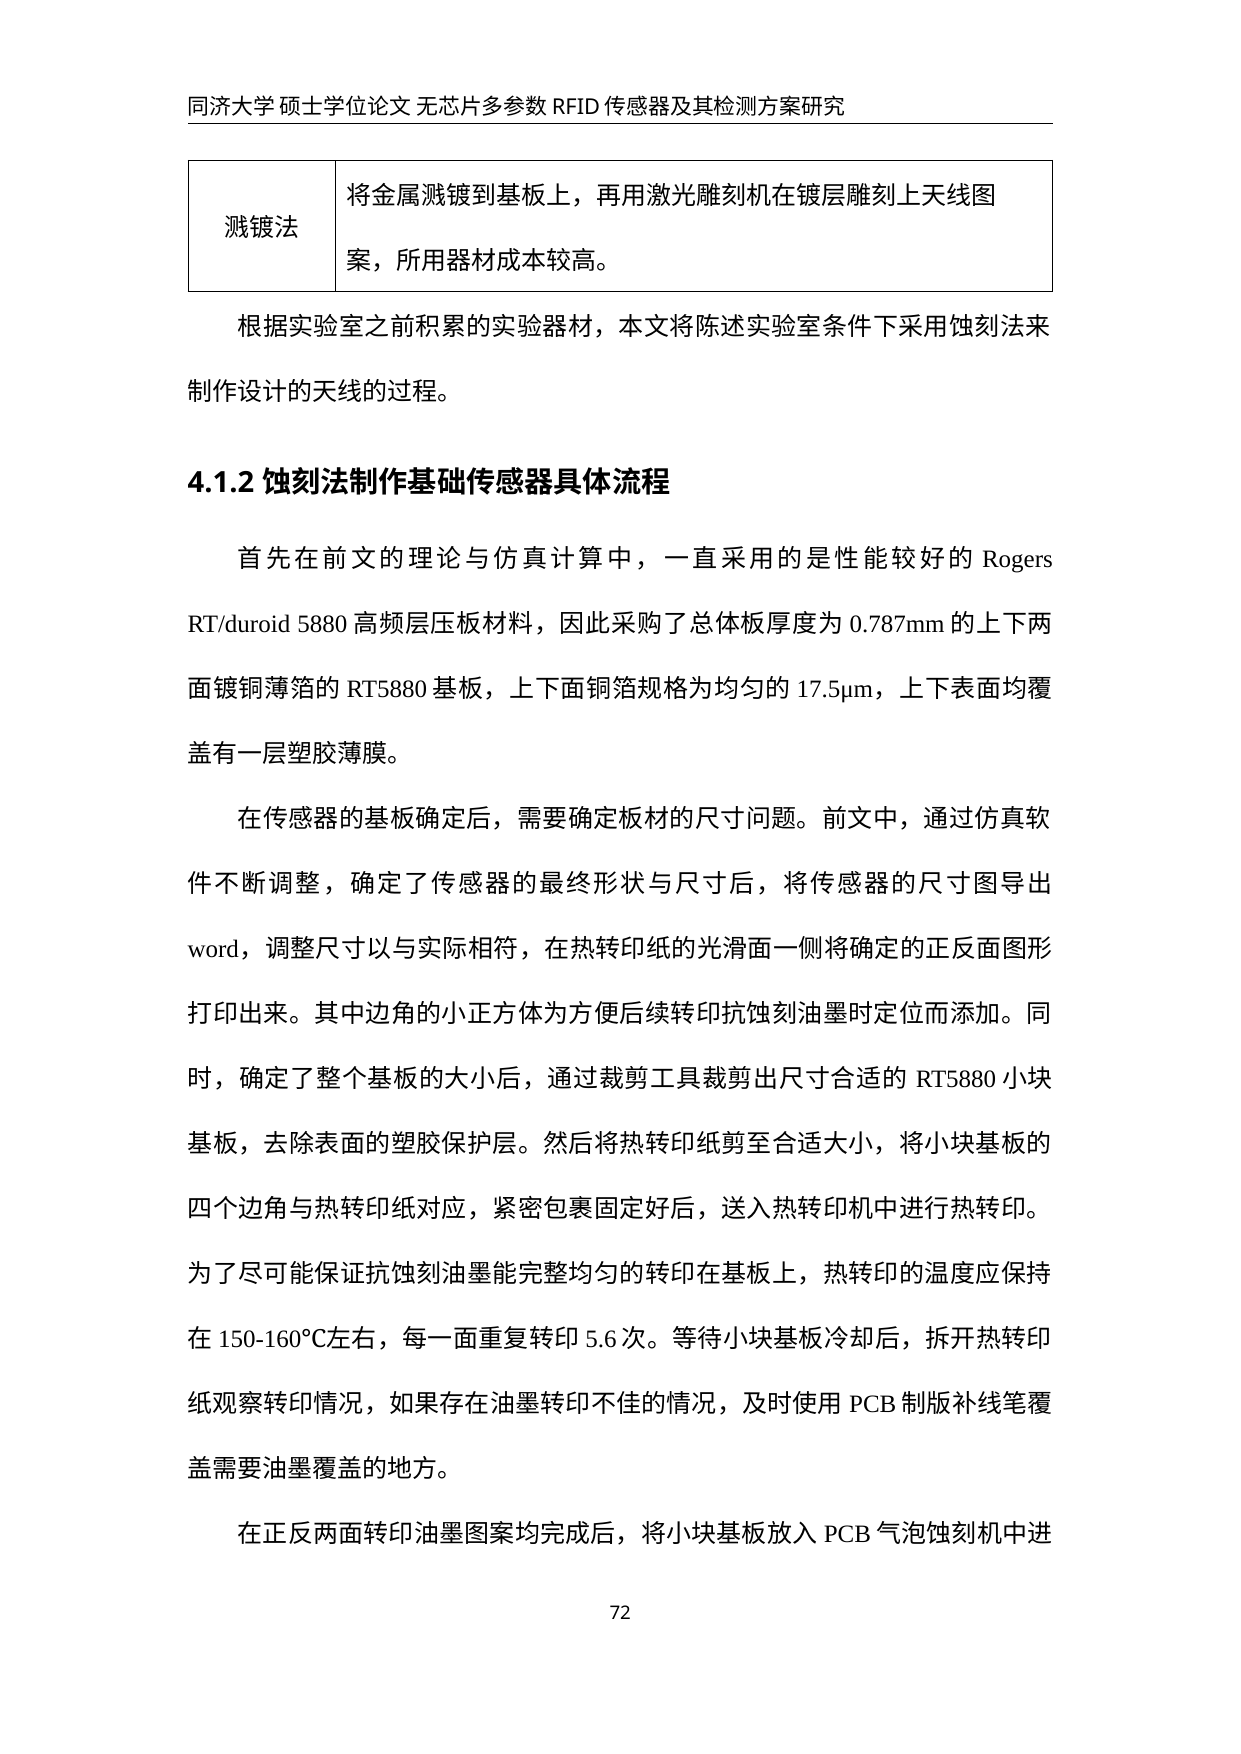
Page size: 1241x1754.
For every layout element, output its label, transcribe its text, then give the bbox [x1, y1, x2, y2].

table_cell 溅镀法 [189, 161, 335, 291]
text 根据实验室之前积累的实验器材，本文将陈述实验室条件下采用蚀刻法来制作设计的天线的过程。 [187, 292, 1053, 422]
table_cell 将金属溅镀到基板上，再用激光雕刻机在镀层雕刻上天线图案，所用器材成本较高。 [336, 161, 1052, 291]
text 首先在前文的理论与仿真计算中，一直采用的是性能较好的Rogers RT/duroid 5880高频层压板材料，因此采购了总体板厚度为0.787mm的上下两面镀铜薄箔的RT5880基板，上下面铜箔规格为均匀的17.5μm，上下表面均覆盖有一层塑胶薄膜。 [187, 524, 1053, 784]
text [187, 1499, 1053, 1564]
subtitle 4.1.2 蚀刻法制作基础传感器具体流程 [187, 447, 1053, 512]
text 在传感器的基板确定后，需要确定板材的尺寸问题。前文中，通过仿真软件不断调整，确定了传感器的最终形状与尺寸后，将传感器的尺寸图导出word，调整尺寸以与实际相符，在热转印纸的光滑面一侧将确定的正反面图形打印出来。其中边角的小正方体为方便后续转印抗蚀刻油墨时定位而添加。同时，确定了整个基板的大小后，通过裁剪工具裁剪出尺寸合适的RT5880小块基板，去除表面的塑胶保护层。然后将热转印纸剪至合适大小，将小块基板的四个边角与热转印纸对应，紧密包裹固定好后，送入热转印机中进行热转印。为了尽可能保证抗蚀刻油墨能完整均匀的转印在基板上，热转印的温度应保持在150-160℃左右，每一面重复转印5.6次。等待小块基板冷却后，拆开热转印纸观察转印情况，如果存在油墨转印不佳的情况，及时使用PCB制版补线笔覆盖需要油墨覆盖的地方。 [187, 784, 1053, 1499]
